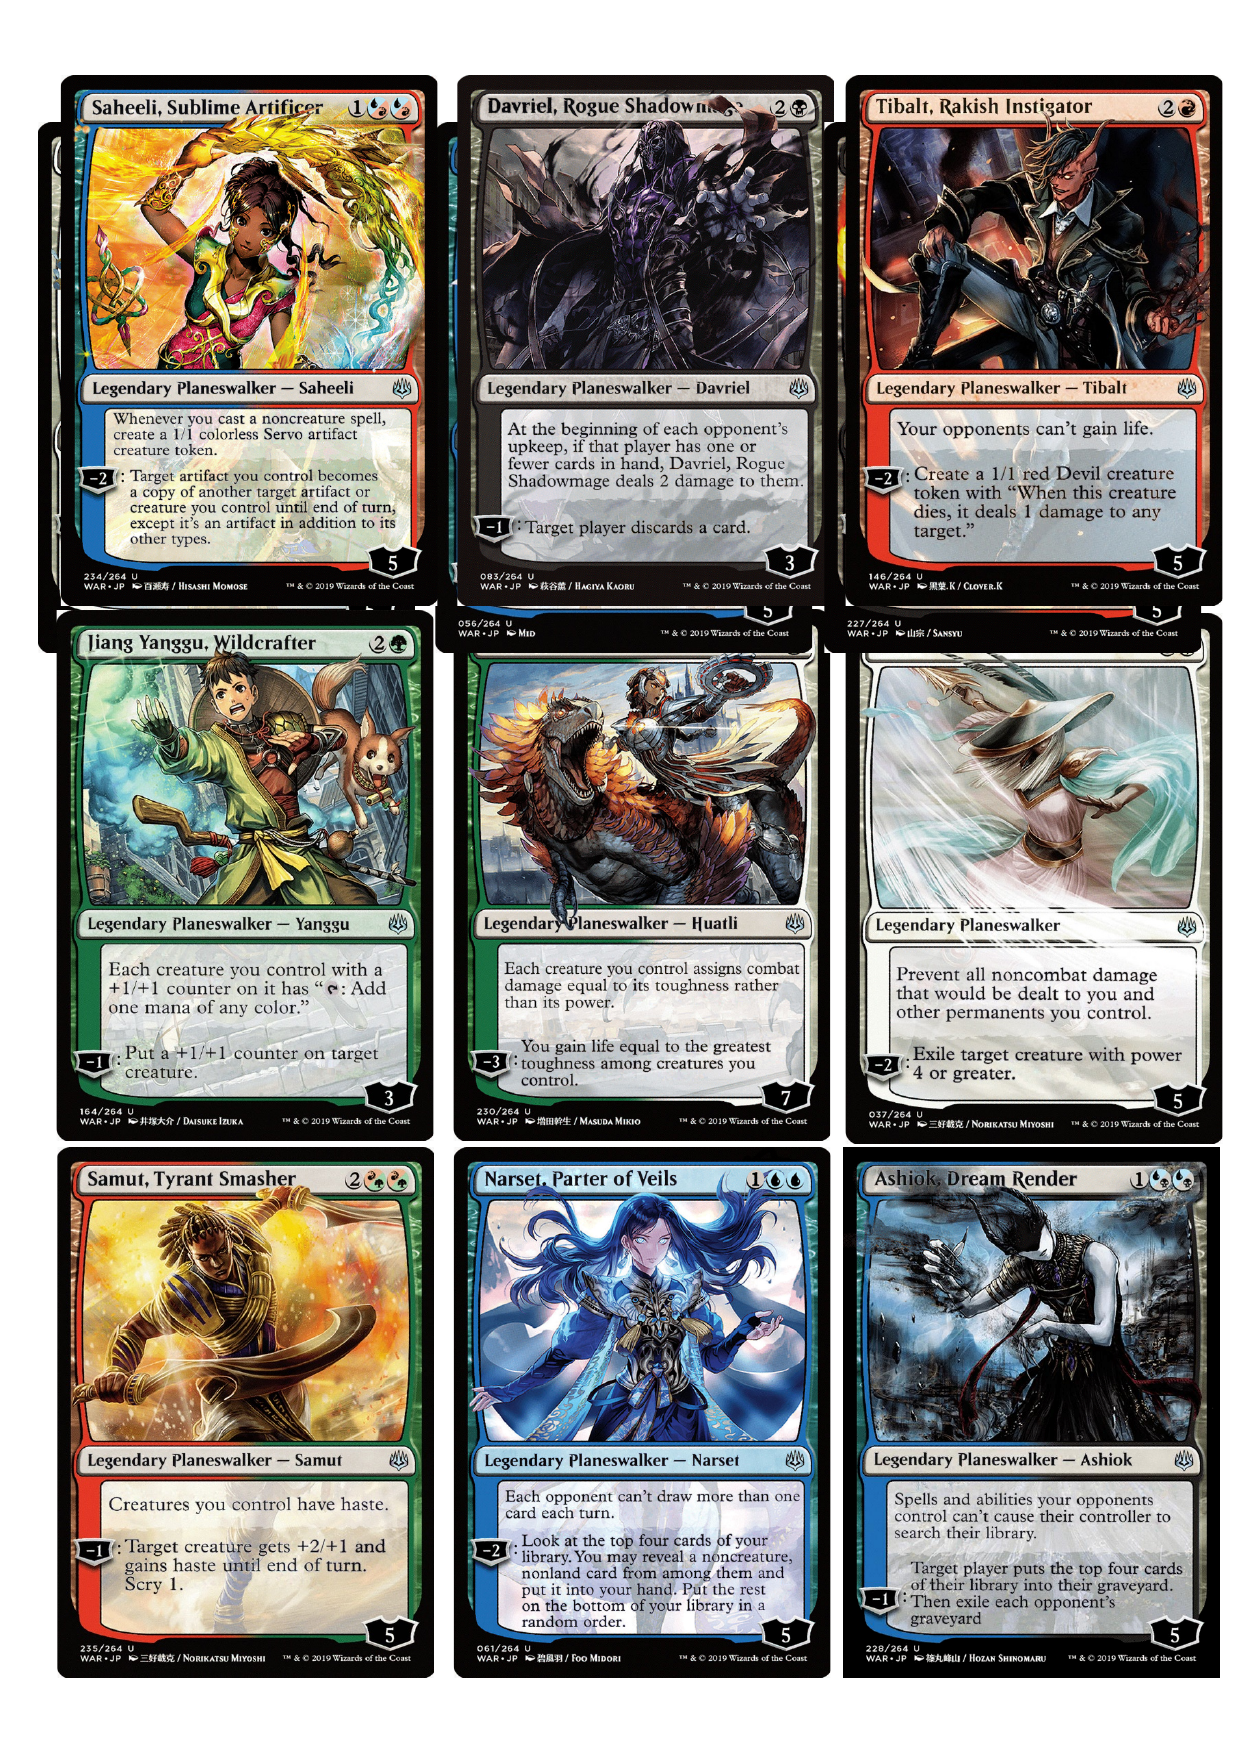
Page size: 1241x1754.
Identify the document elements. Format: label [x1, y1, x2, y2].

picture [36, 75, 1223, 1141]
picture [55, 1147, 434, 1675]
picture [841, 1147, 1220, 1675]
picture [452, 1147, 831, 1675]
